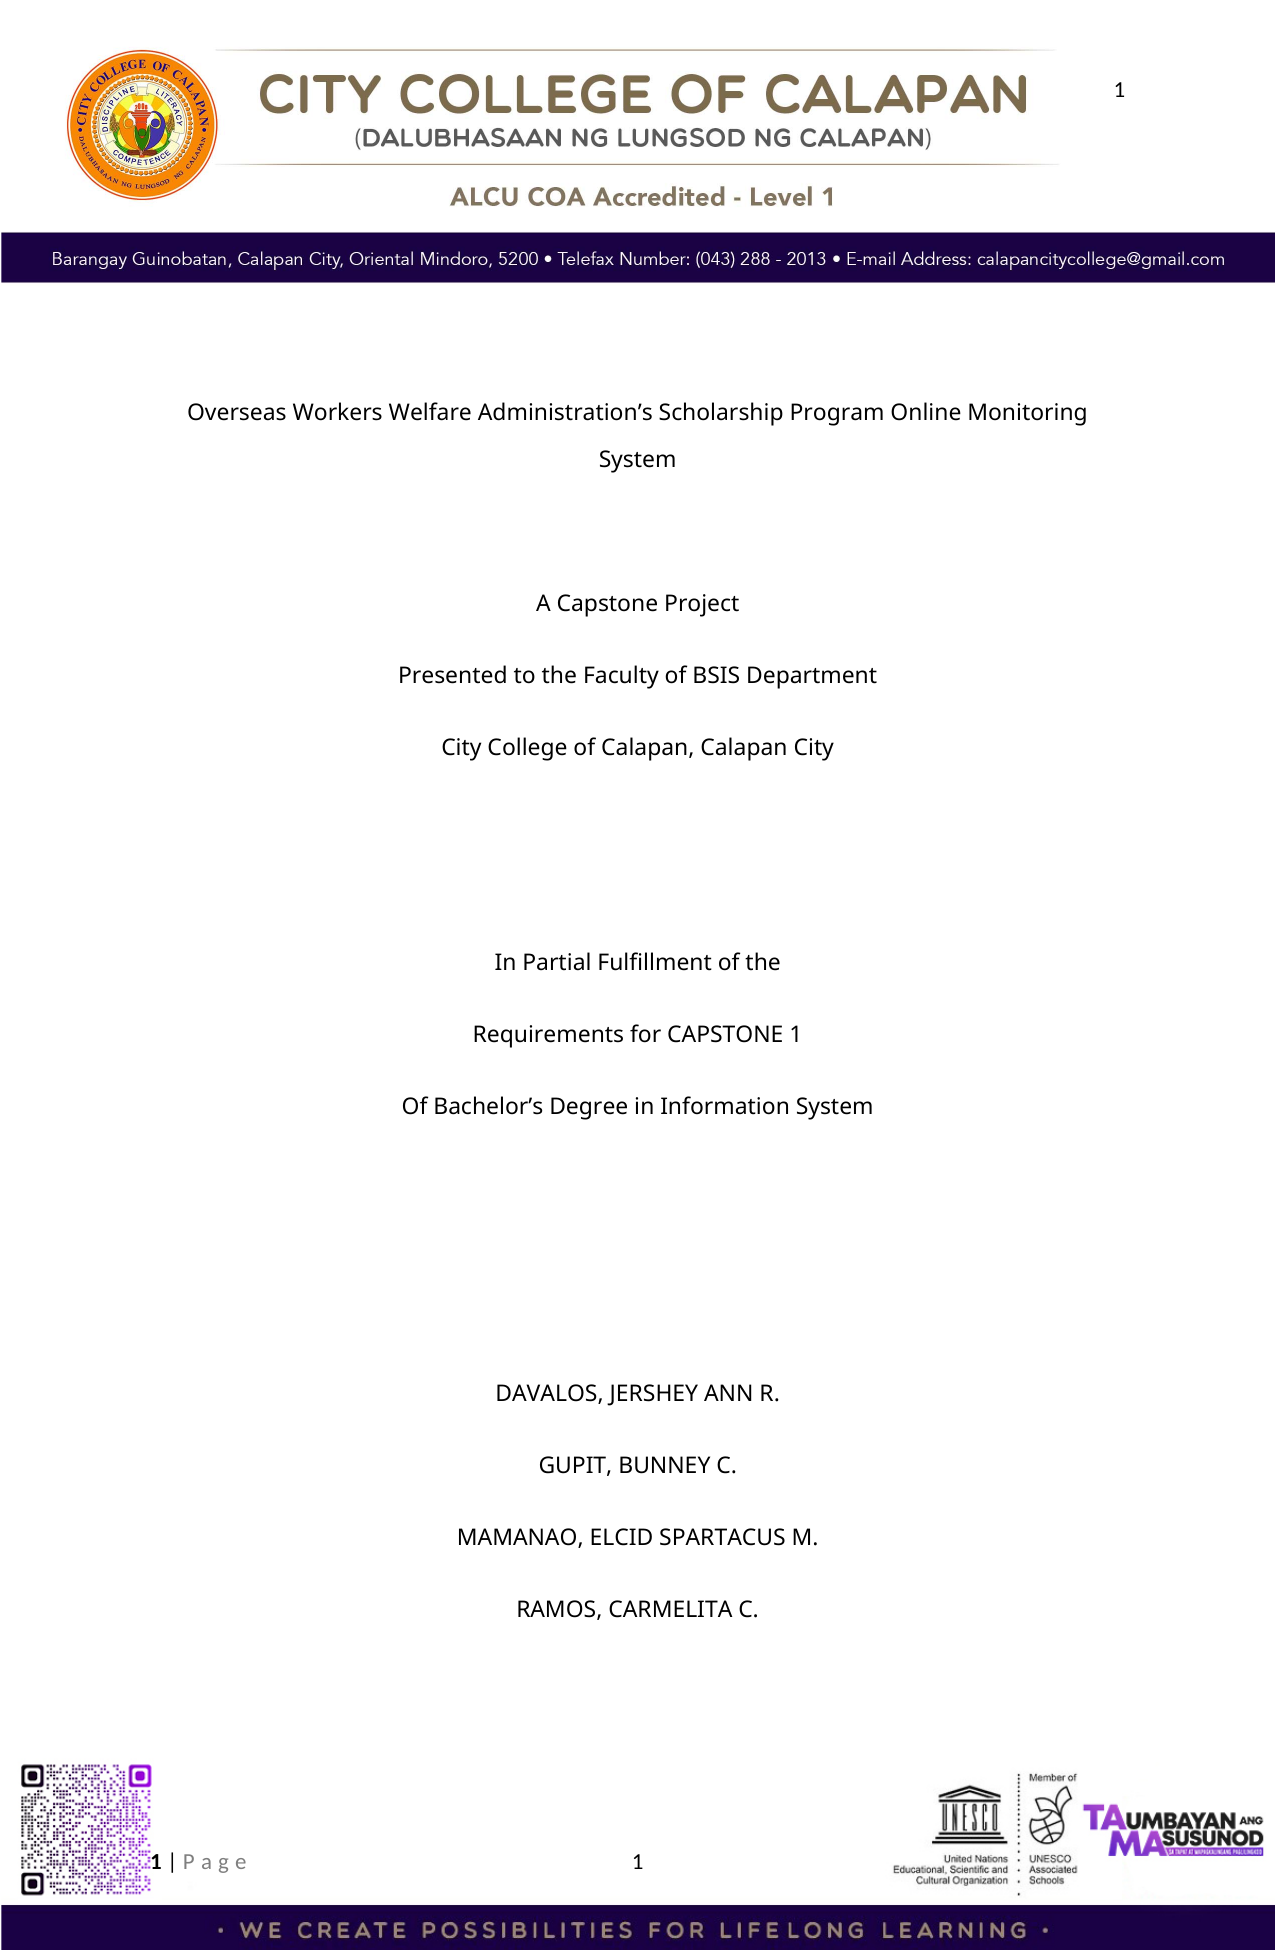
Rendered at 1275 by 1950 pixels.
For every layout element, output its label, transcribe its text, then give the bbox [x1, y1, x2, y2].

text In Partial Fulfillment of the [150, 946, 1125, 977]
text MAMANAO, ELCID SPARTACUS M. [150, 1521, 1125, 1552]
text Of Bachelor’s Degree in Information System [150, 1090, 1125, 1121]
text GUPIT, BUNNEY C. [150, 1449, 1125, 1480]
text Requirements for CAPSTONE 1 [150, 1018, 1125, 1049]
text A Capstone Project [150, 587, 1125, 618]
text RAMOS, CARMELITA C. [150, 1593, 1125, 1624]
picture [1, 1742, 1275, 1950]
text Overseas Workers Welfare Administration’s Scholarship Program Online Monitoring System [150, 396, 1125, 474]
text DAVALOS, JERSHEY ANN R. [150, 1377, 1125, 1408]
text Presented to the Faculty of BSIS Department [150, 658, 1125, 690]
text City College of Calapan, Calapan City [150, 730, 1125, 762]
picture [1, 0, 1275, 286]
